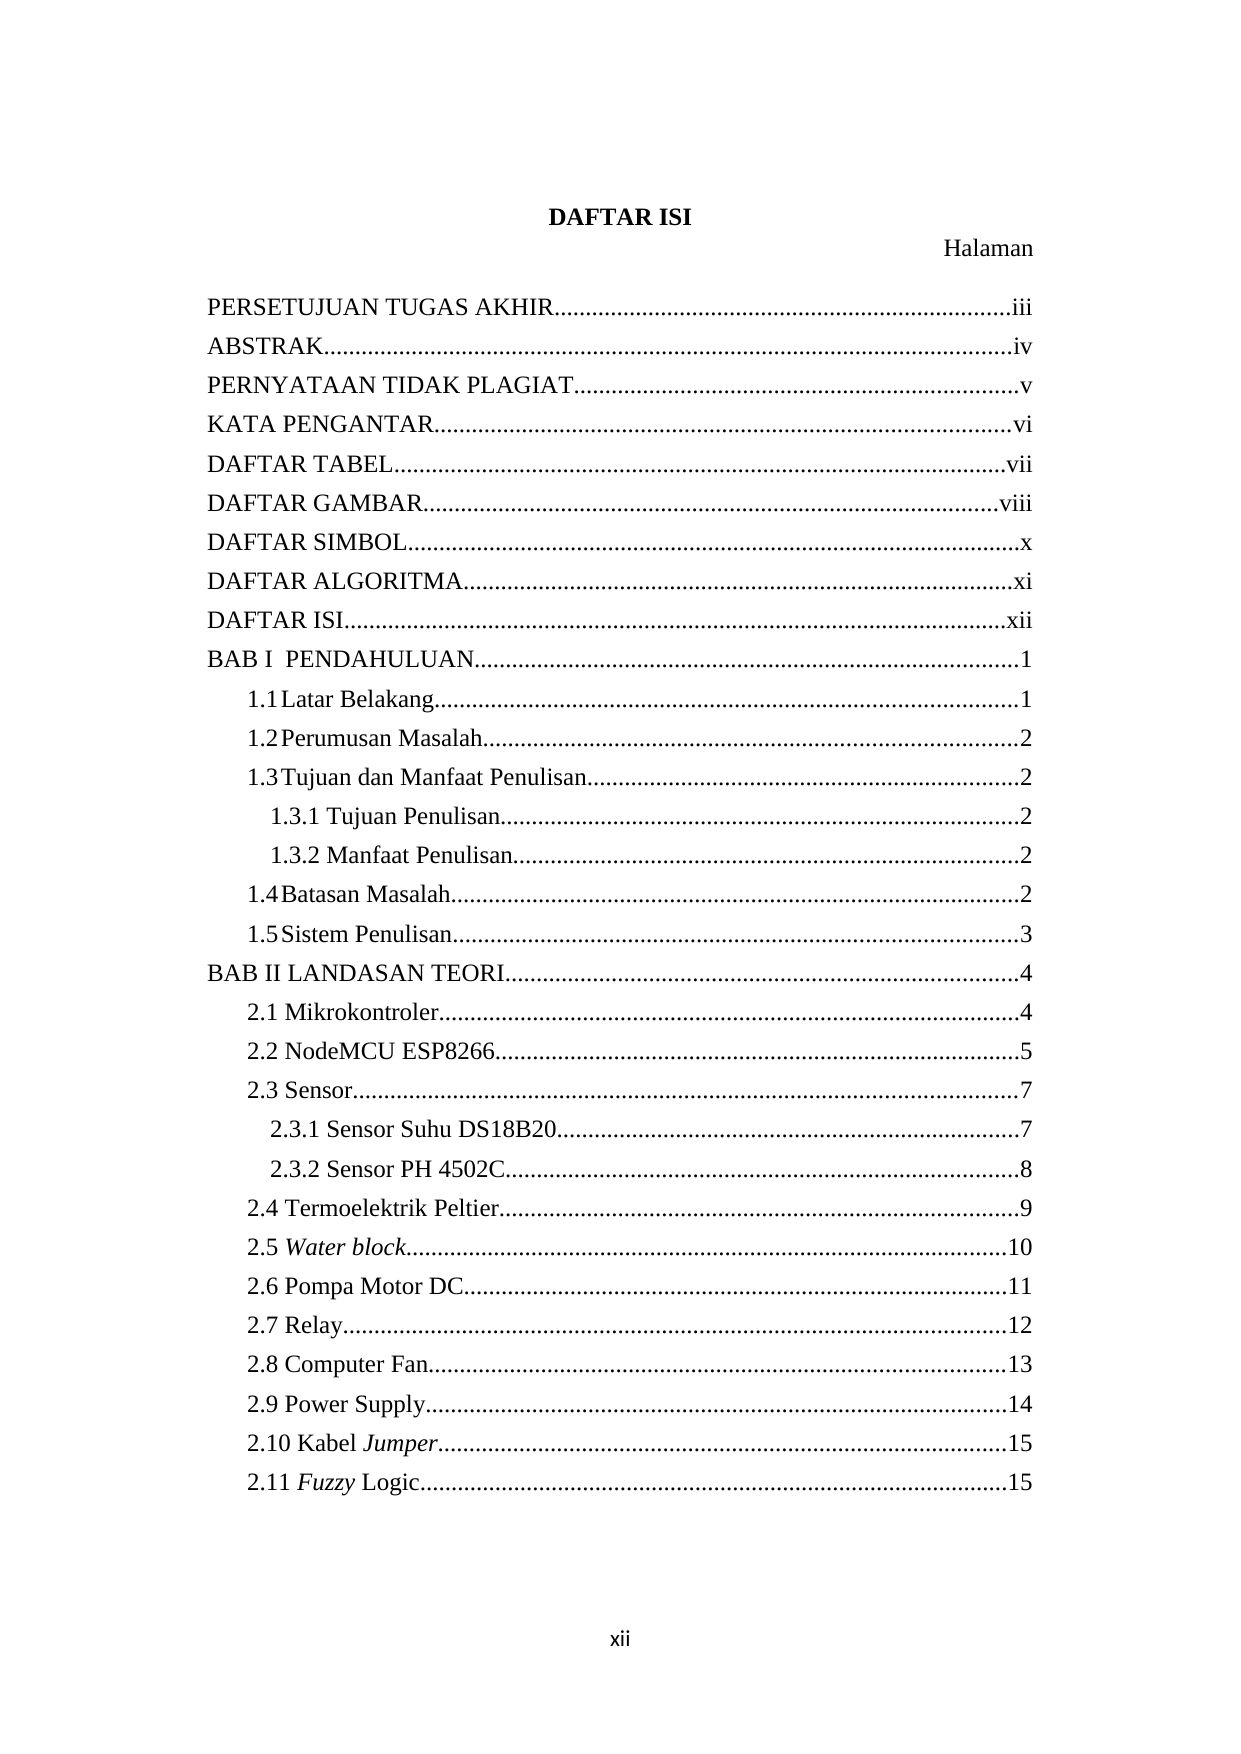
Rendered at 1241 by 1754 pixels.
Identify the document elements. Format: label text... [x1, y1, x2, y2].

text Halaman [207, 233, 1033, 262]
text DAFTAR ISI [207, 202, 1033, 231]
